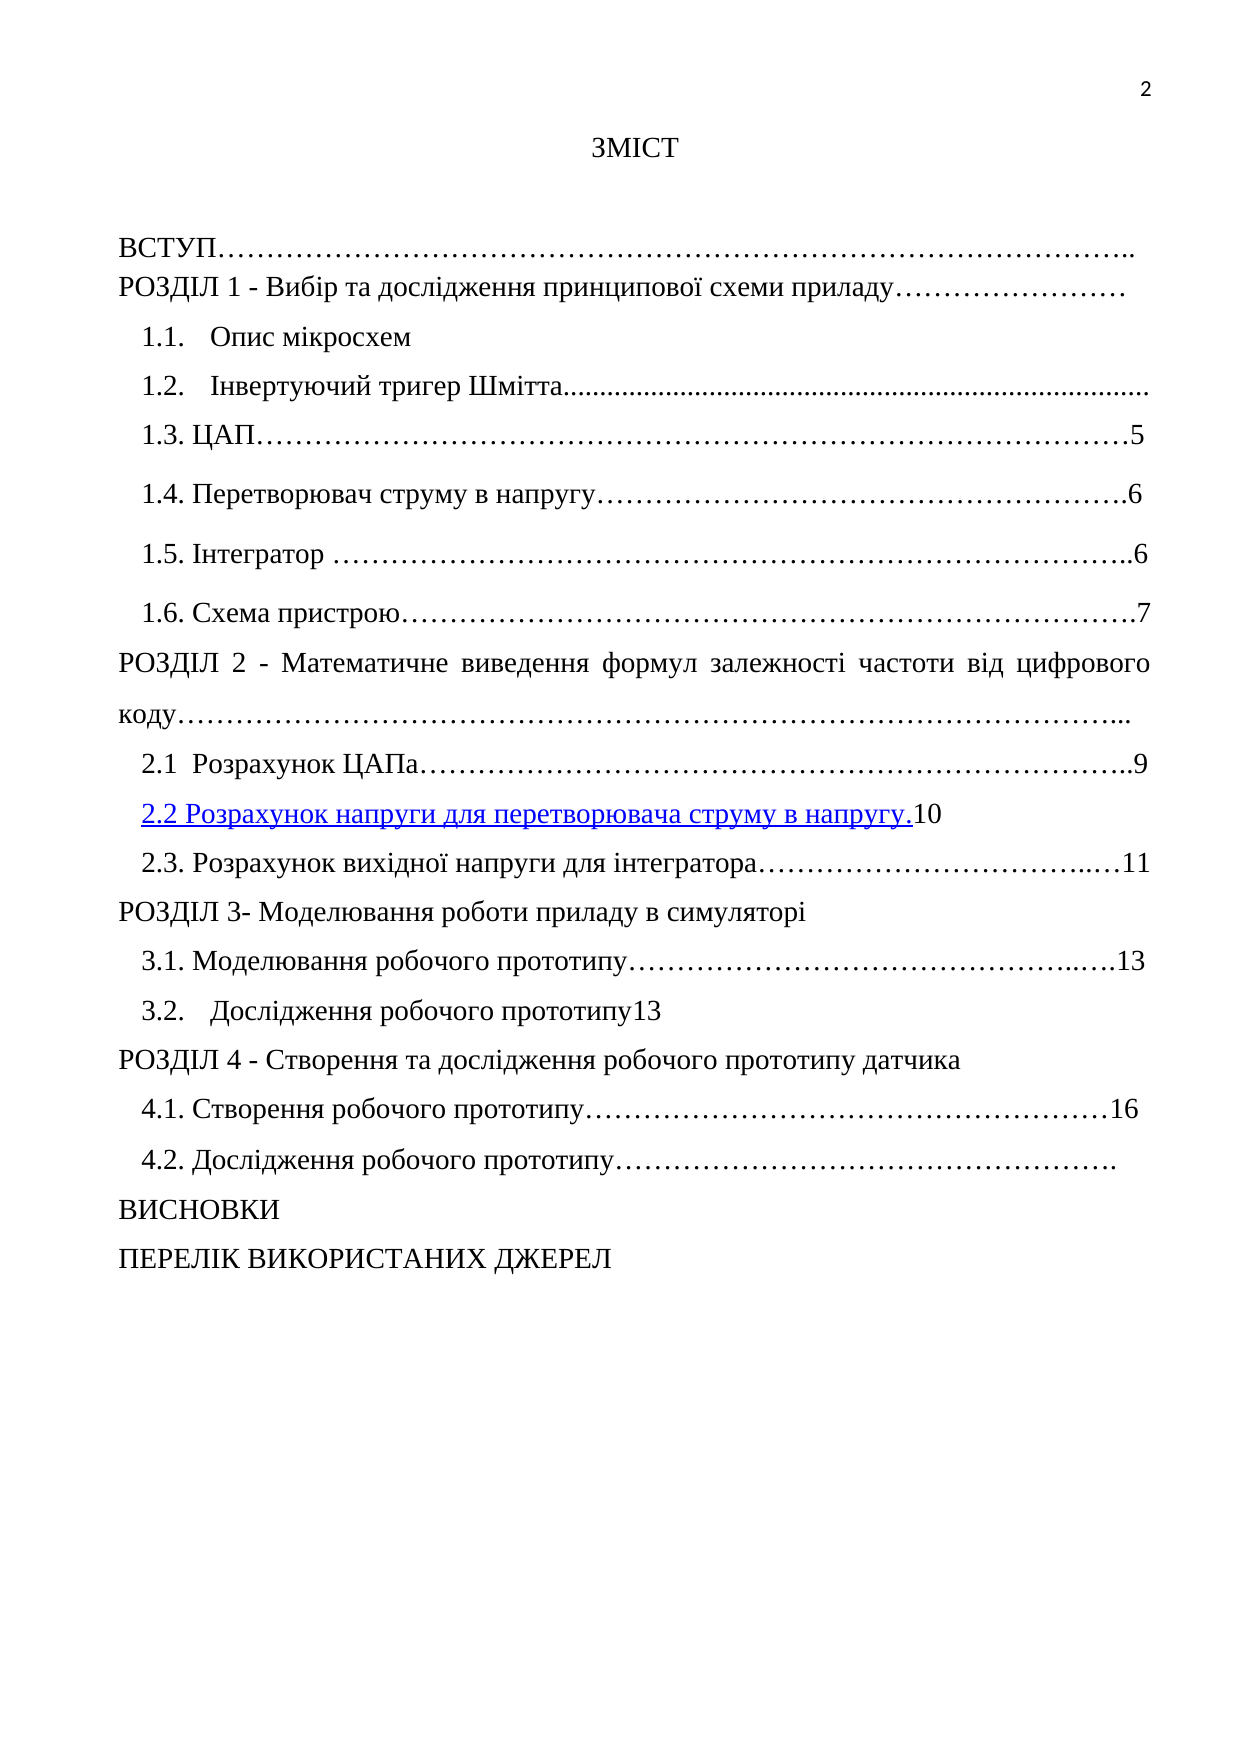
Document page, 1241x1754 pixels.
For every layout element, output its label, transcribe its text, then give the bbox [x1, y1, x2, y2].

text РОЗДІЛ 1 - Вибір та дослідження принципової схеми приладу……………………4 [118, 269, 1152, 302]
subtitle ВСТУП…………………………………………………………………………………..3 [118, 230, 1152, 264]
text ВИСНОВКИ 20 [118, 1192, 1152, 1226]
text 1.3. ЦАП………………………………………………………………………………5 [118, 417, 1152, 451]
text 1.6. Схема пристрою………………………………………………………………….7 [118, 595, 1152, 629]
text РОЗДІЛ 2 - Математичне виведення формул залежності частоти від цифрового коду……………………………………………………………………………………...9 [118, 645, 1152, 729]
text 4.1. Створення робочого прототипу………………………………………………16 [118, 1091, 1152, 1125]
text ПЕРЕЛІК ВИКОРИСТАНИХ ДЖЕРЕЛ 21 [118, 1241, 1152, 1274]
text 3.1. Моделювання робочого прототипу………………………………………..….13 [118, 943, 1152, 977]
text 2.3. Розрахунок вихідної напруги для інтегратора……………………………..…11 [141, 845, 1152, 879]
text 1.5. Інтегратор ………………………………………………………………………..6 [118, 536, 1152, 569]
text 1.2. Інвертуючий тригер Шмітта 4 [141, 368, 1152, 402]
text 2.2 Розрахунок напруги для перетворювача струму в напругу. 10 [141, 796, 1152, 830]
text 2.1 Розрахунок ЦАПа………………………………………………………………..9 [118, 746, 1152, 779]
text 1.4. Перетворювач струму в напругу……………………………………………….6 [118, 476, 1152, 510]
text 1.1. Опис мікросхем 4 [141, 319, 1152, 353]
text 4.2. Дослідження робочого прототипу…………………………………………….16 [118, 1142, 1152, 1175]
text РОЗДІЛ 4 - Створення та дослідження робочого прототипу датчика 16 [118, 1042, 1152, 1076]
text РОЗДІЛ 3- Моделювання роботи приладу в симуляторі 13 [118, 894, 1152, 928]
text 3.2. Дослідження робочого прототипу 13 [141, 993, 1152, 1027]
text ЗМІСТ [118, 130, 1152, 163]
